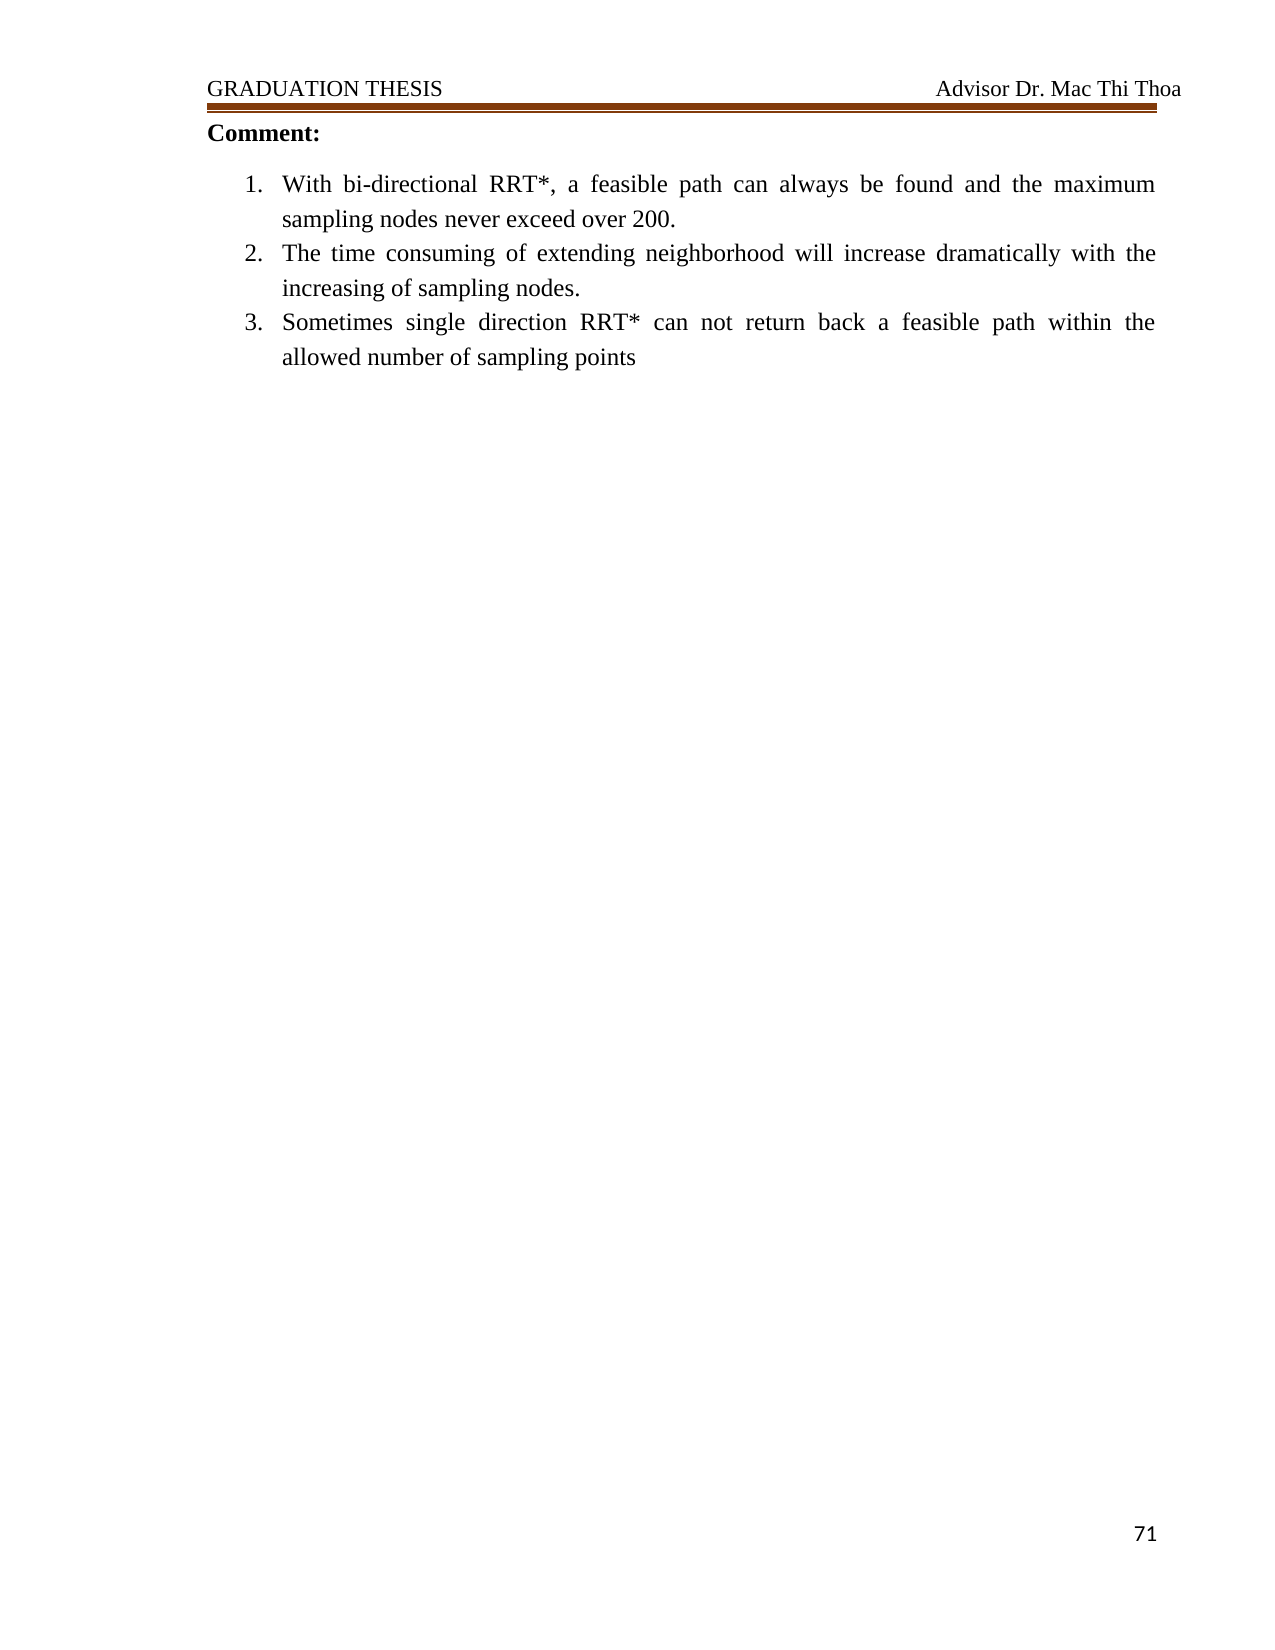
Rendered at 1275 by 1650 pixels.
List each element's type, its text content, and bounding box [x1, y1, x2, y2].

text Comment: [207, 118, 1157, 147]
list The time consuming of extending neighborhood will increase dramatically with the increasing of sampling nodes. [244, 238, 1157, 301]
list With bi-directional RRT*, a feasible path can always be found and the maximum sampling nodes never exceed over 200. [244, 169, 1157, 232]
list Sometimes single direction RRT* can not return back a feasible path within the allowed number of sampling points [244, 307, 1157, 370]
